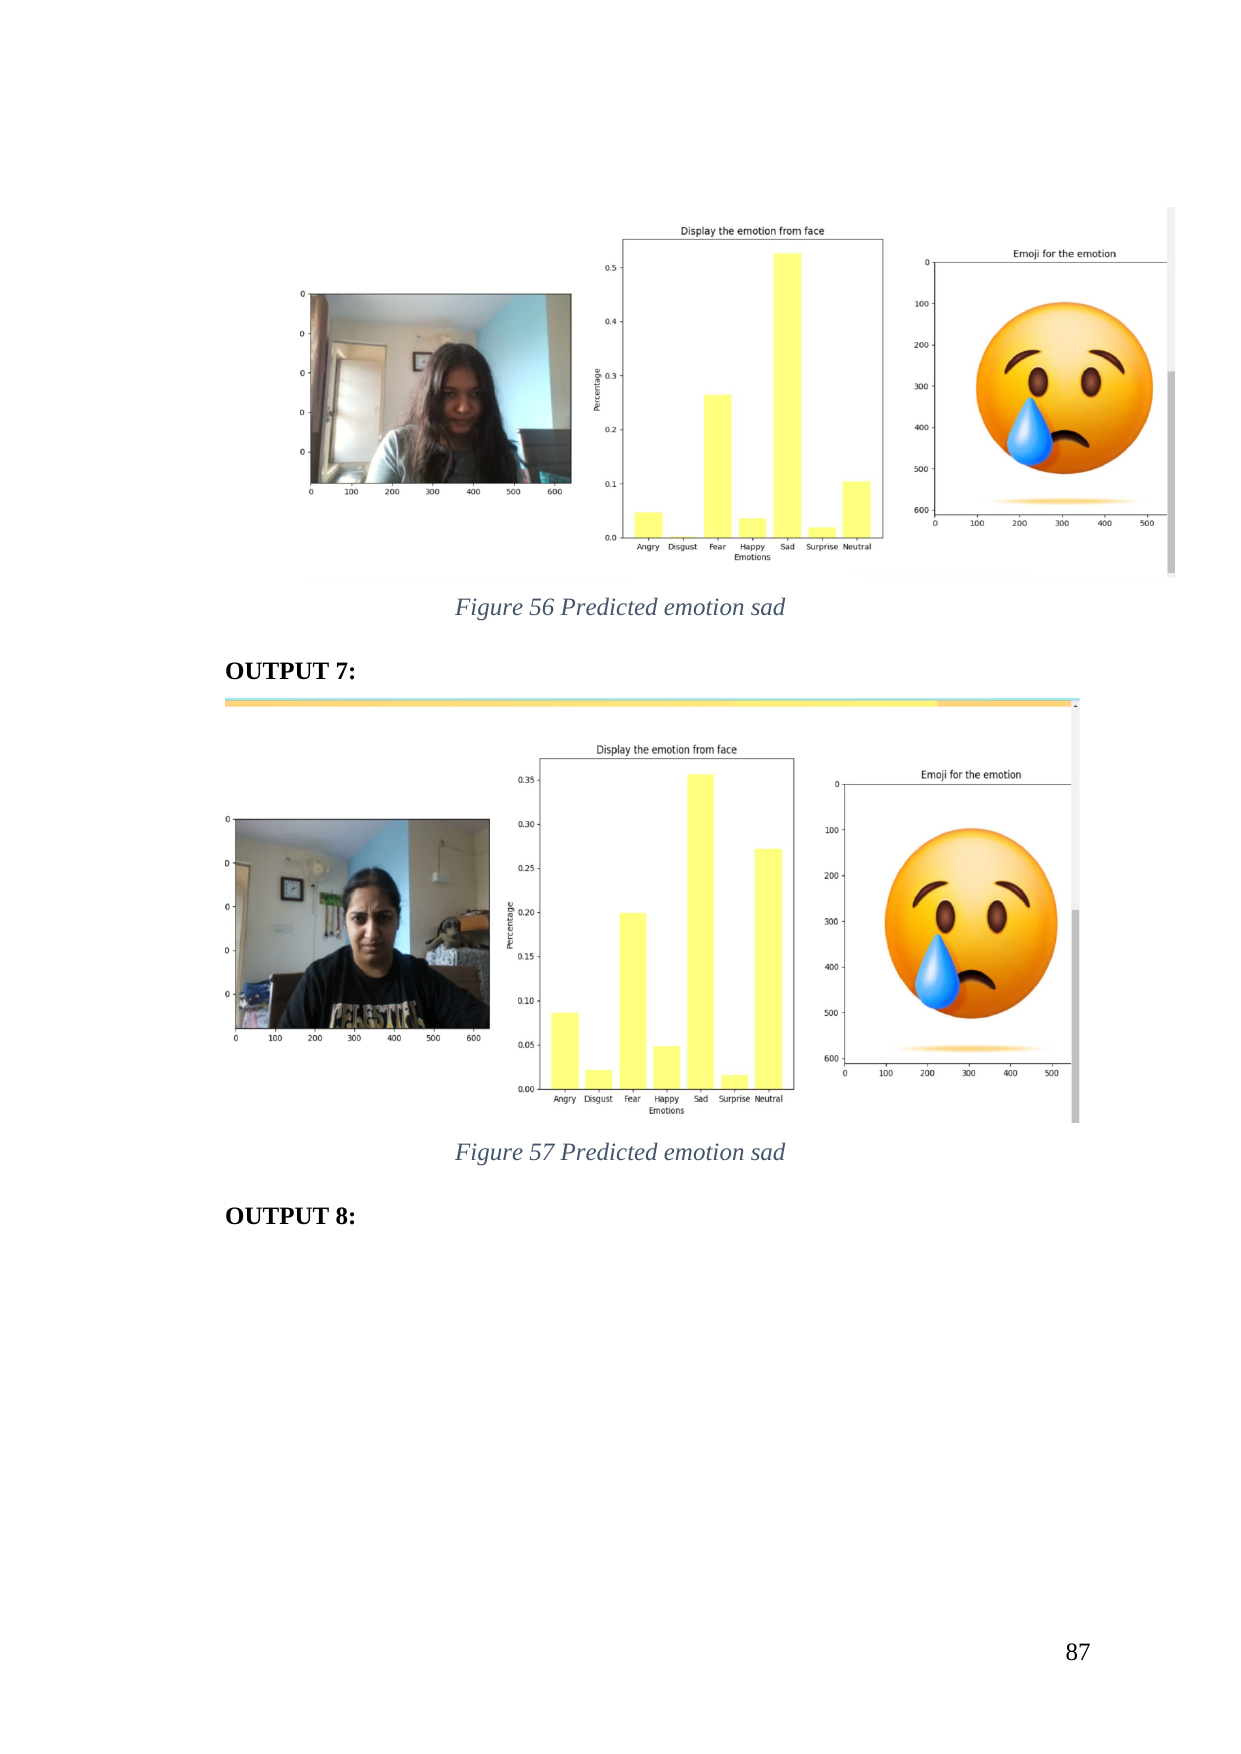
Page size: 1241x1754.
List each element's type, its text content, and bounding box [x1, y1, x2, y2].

picture [225, 698, 1080, 1123]
text Figure 56 Predicted emotion sad [150, 592, 1090, 621]
picture [300, 207, 1176, 578]
text OUTPUT 7: [225, 656, 1090, 684]
text Figure 57 Predicted emotion sad [150, 1137, 1090, 1166]
text OUTPUT 8: [225, 1201, 1090, 1230]
